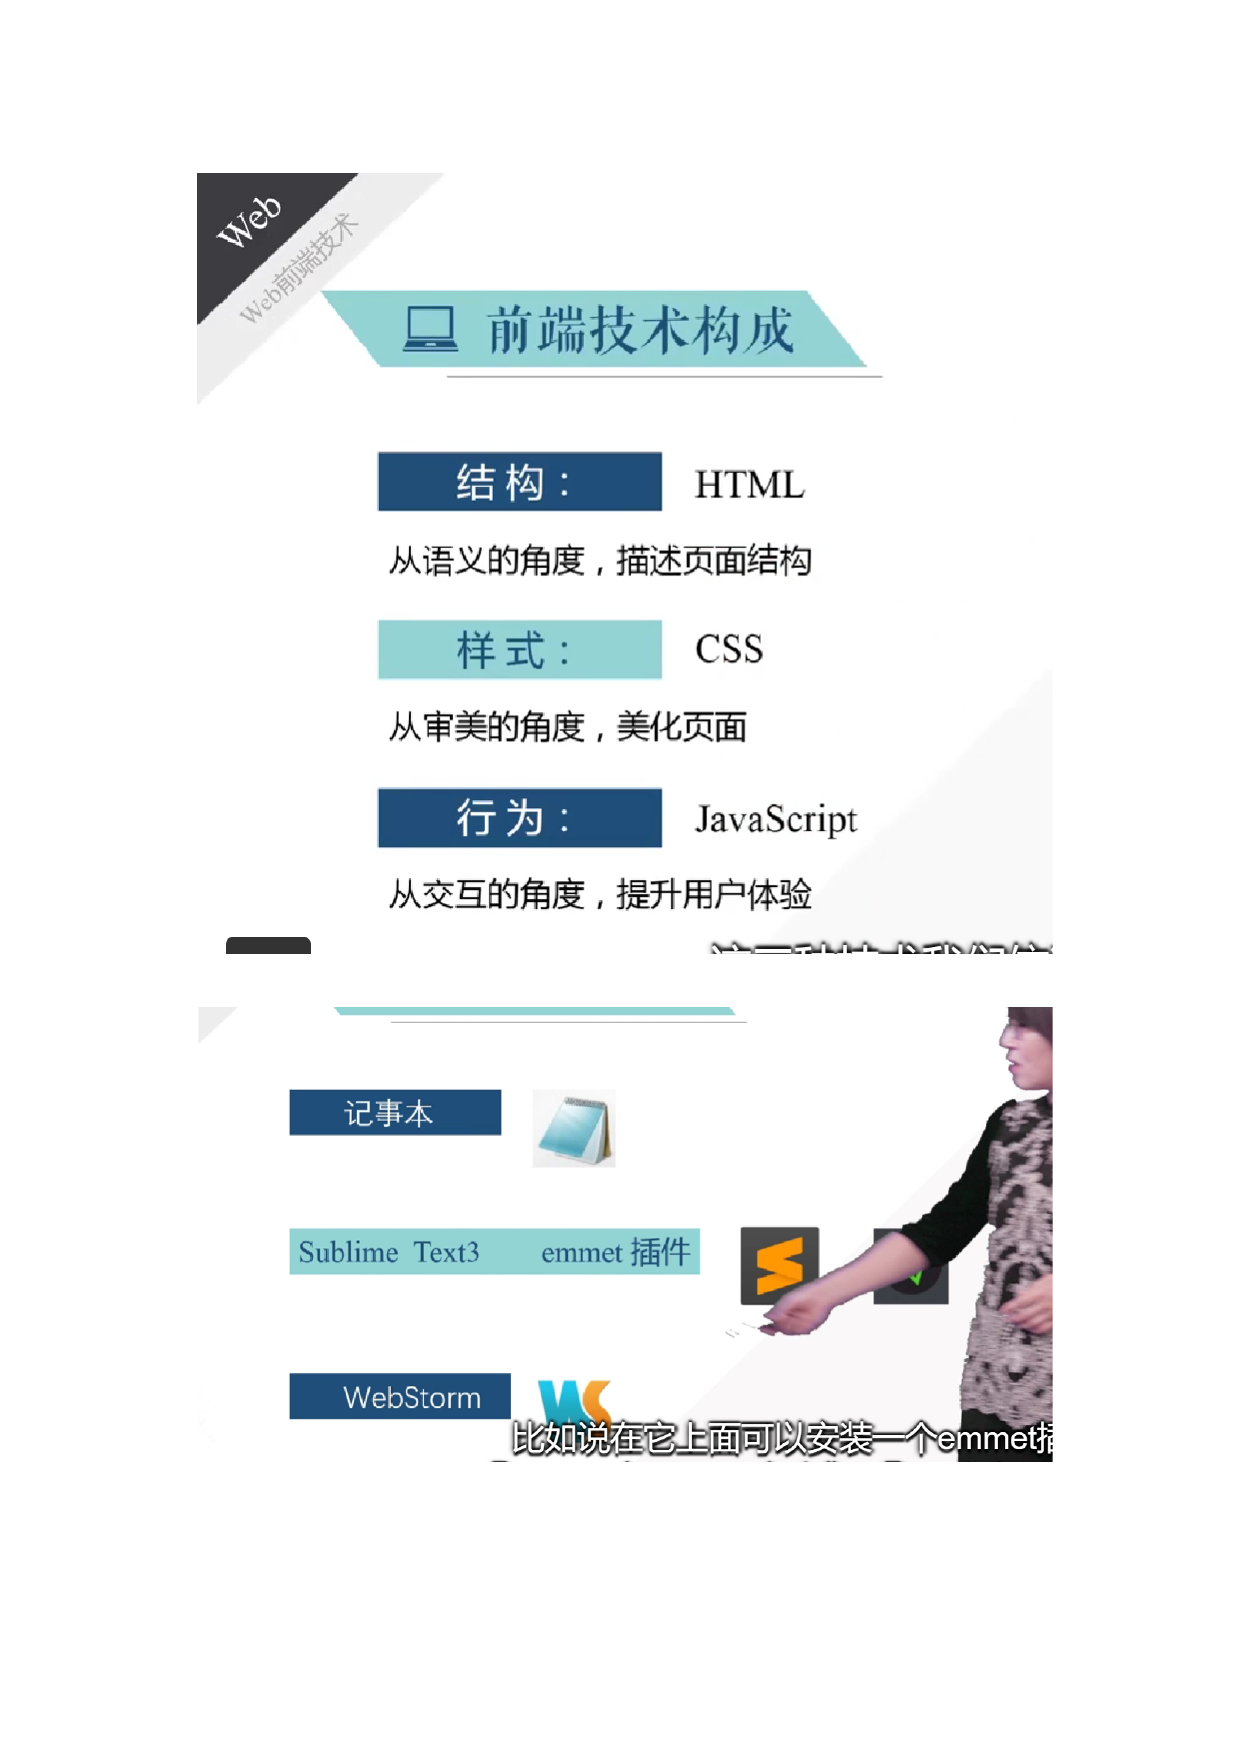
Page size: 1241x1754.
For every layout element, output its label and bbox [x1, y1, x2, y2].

picture [187, 162, 1053, 954]
picture [187, 1007, 1053, 1462]
